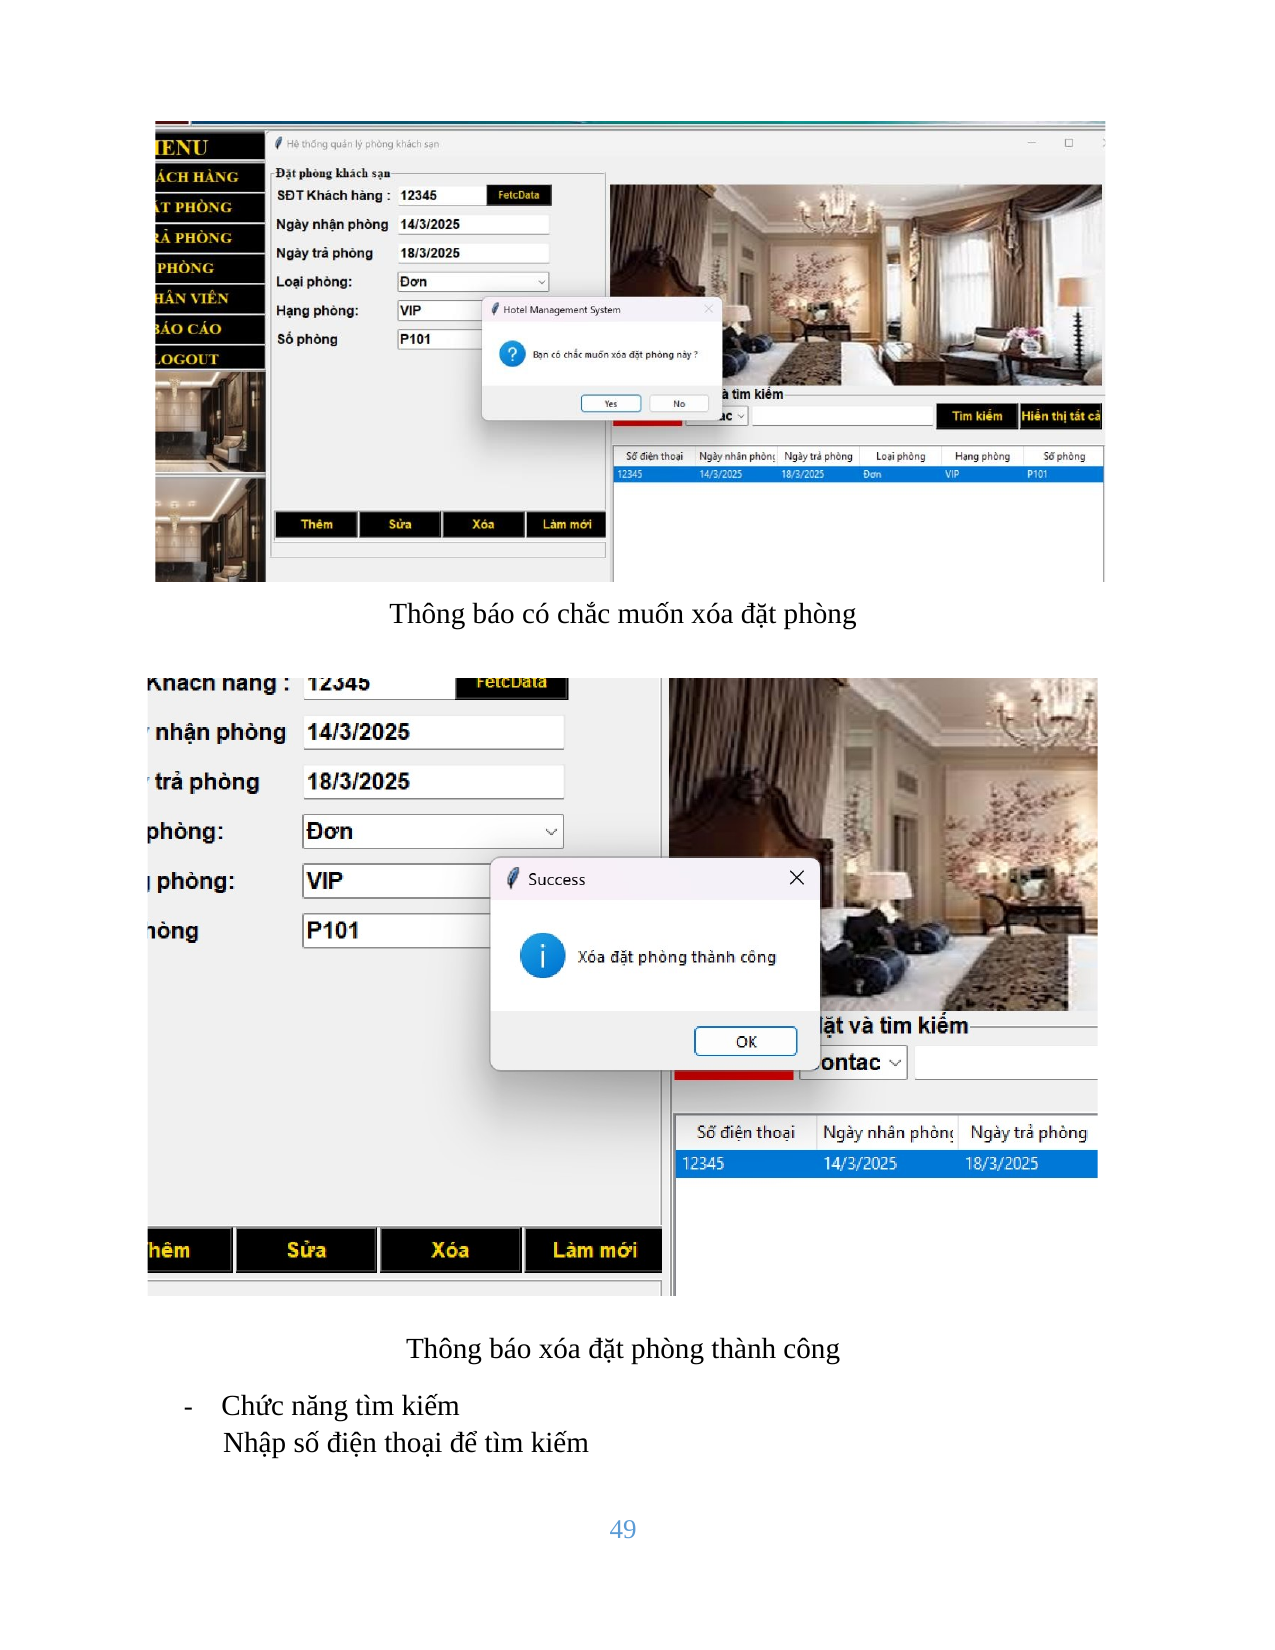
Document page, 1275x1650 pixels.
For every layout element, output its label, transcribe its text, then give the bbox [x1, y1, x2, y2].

list Chức năng tìm kiếm [184, 1388, 1099, 1422]
text Thông báo xóa đặt phòng thành công [165, 1331, 1081, 1365]
picture [147, 678, 1098, 1296]
picture [155, 121, 1106, 582]
text Nhập số điện thoại để tìm kiếm [223, 1426, 1099, 1459]
text Thông báo có chắc muốn xóa đặt phòng [165, 596, 1081, 629]
